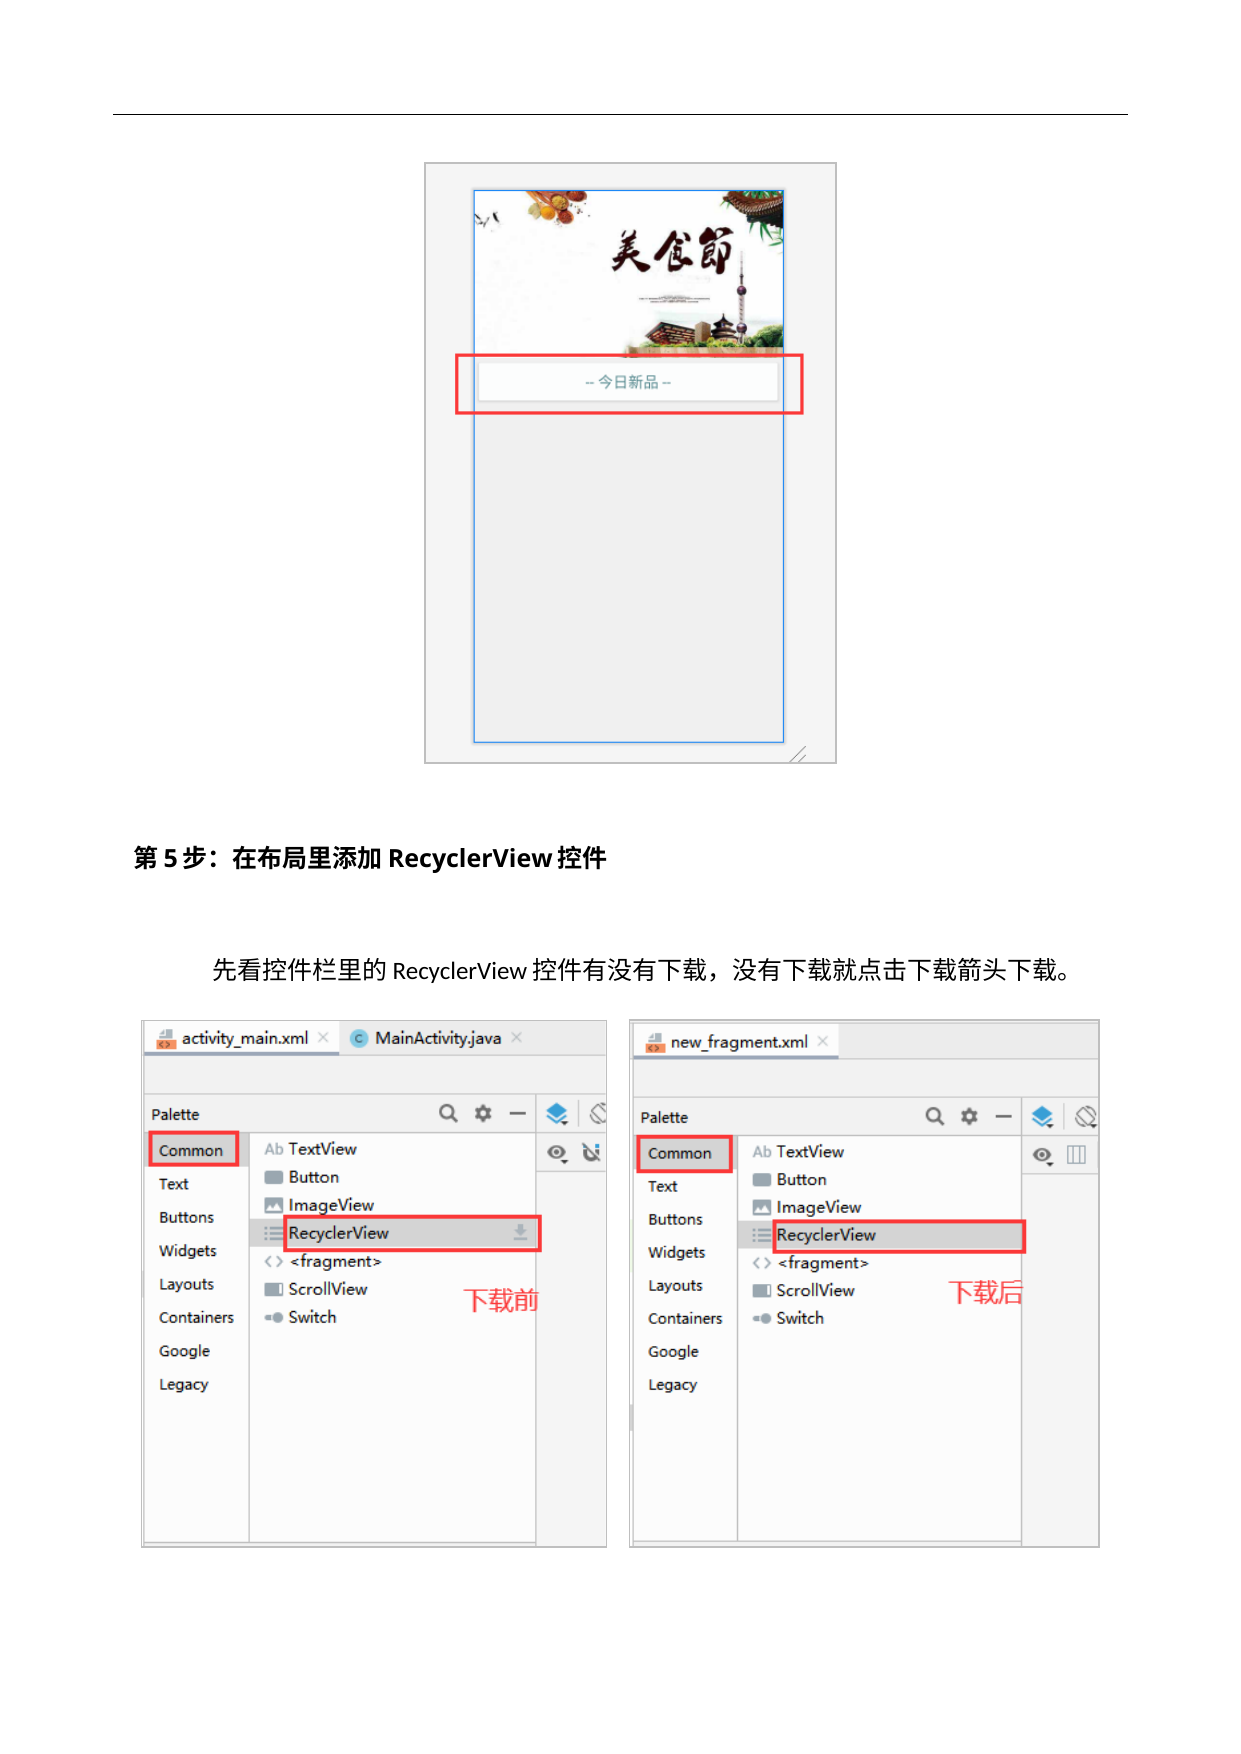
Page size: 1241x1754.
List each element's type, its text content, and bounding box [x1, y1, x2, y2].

picture [426, 164, 835, 762]
picture [142, 1021, 606, 1546]
subtitle 第5步：在布局里添加RecyclerView控件 [112, 824, 1128, 889]
text 先看控件栏里的RecyclerView控件有没有下载，没有下载就点击下载箭头下载。 [162, 936, 1128, 1001]
picture [630, 1021, 1098, 1546]
